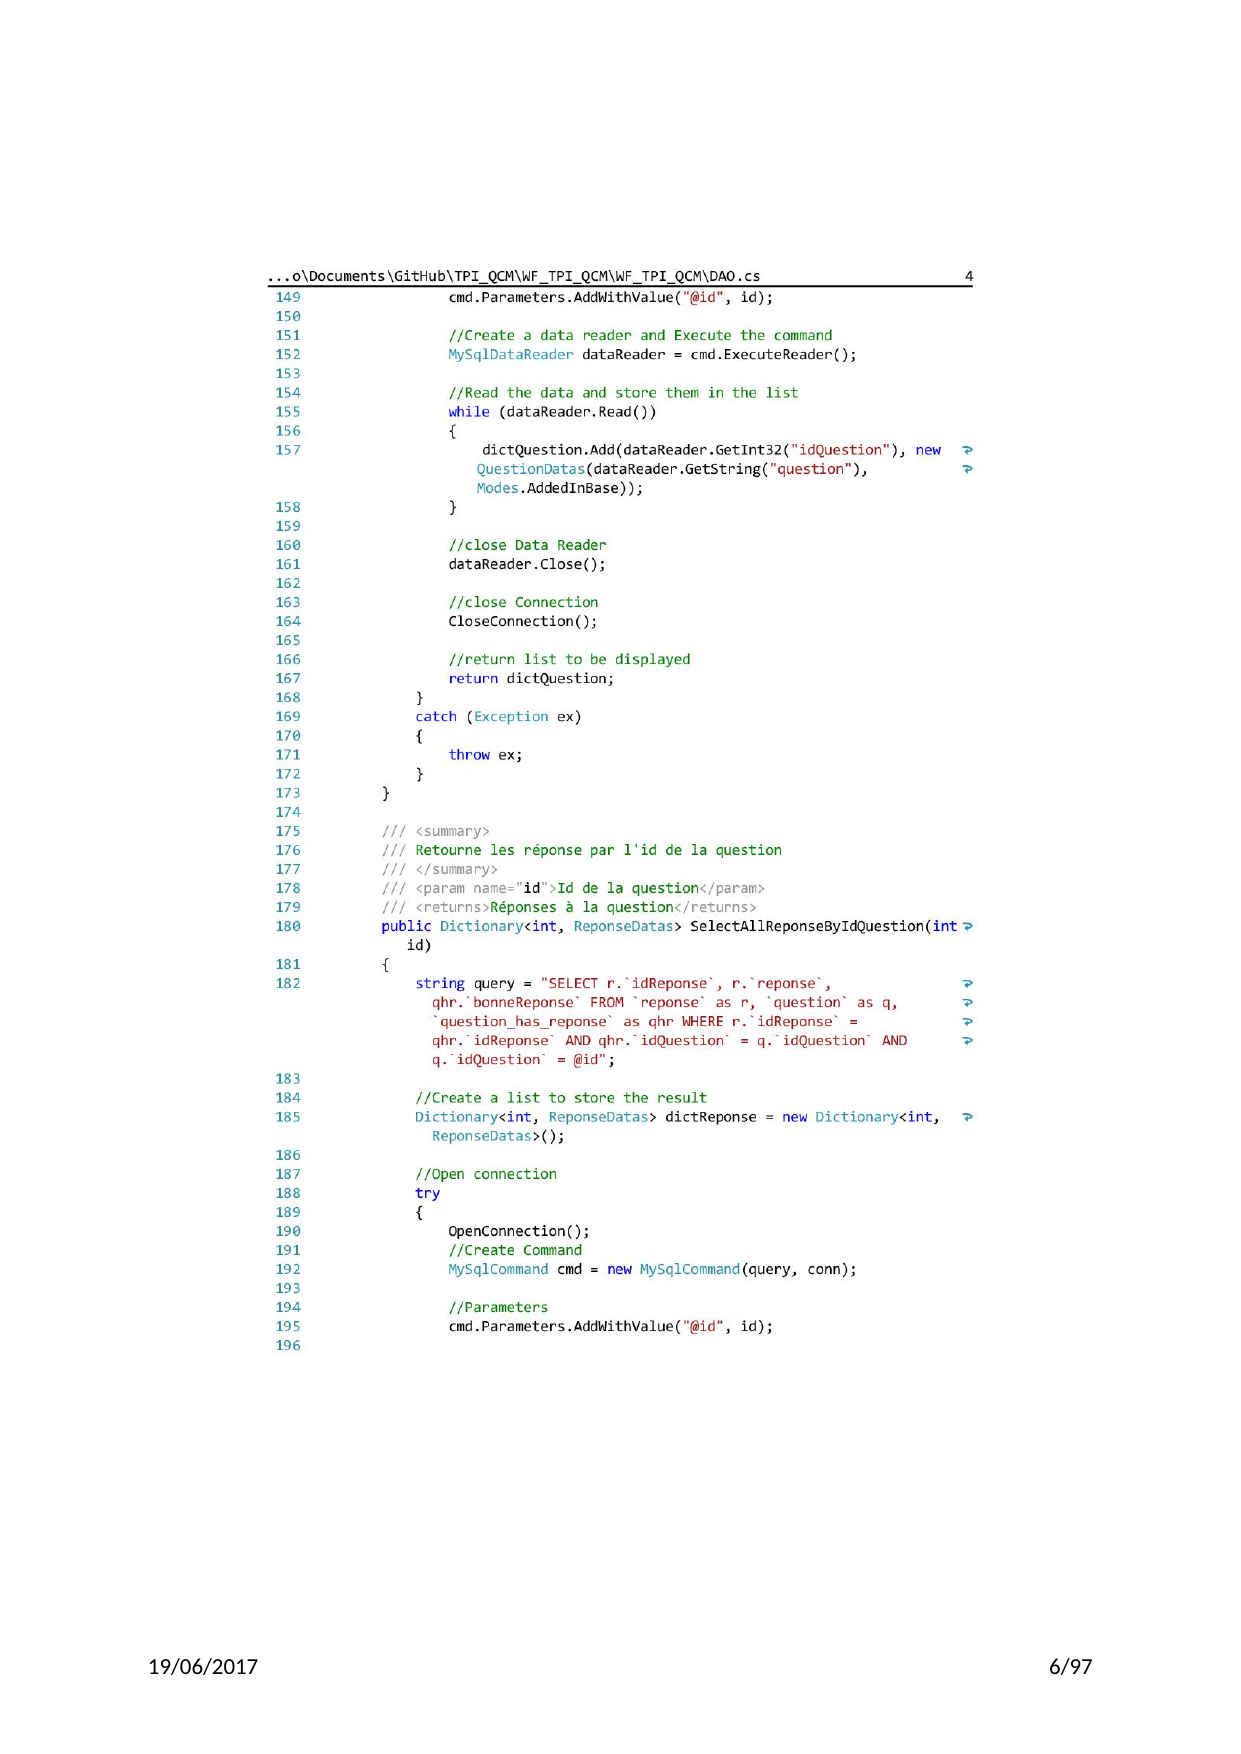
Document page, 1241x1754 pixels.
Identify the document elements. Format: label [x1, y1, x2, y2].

picture [147, 147, 1093, 1484]
